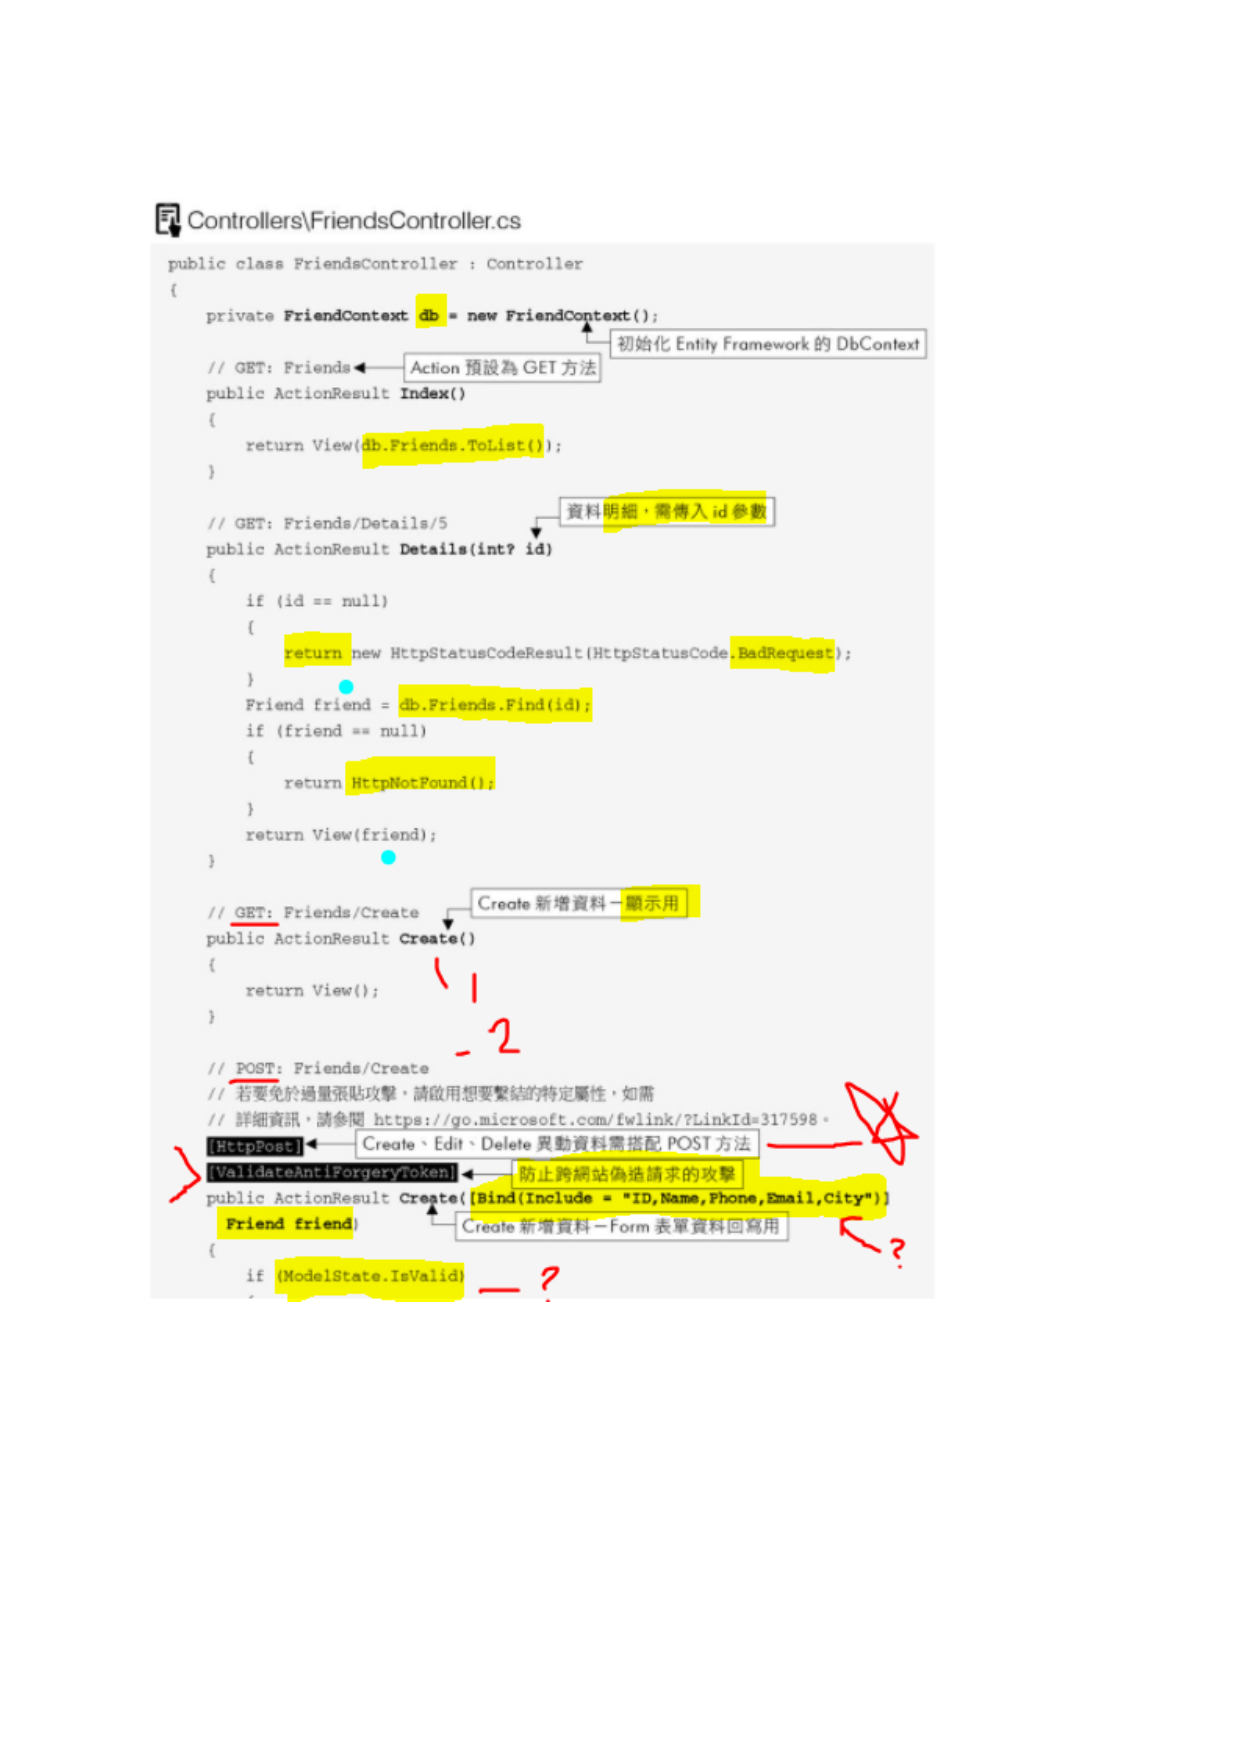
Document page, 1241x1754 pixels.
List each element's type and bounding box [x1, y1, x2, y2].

picture [150, 180, 939, 1302]
